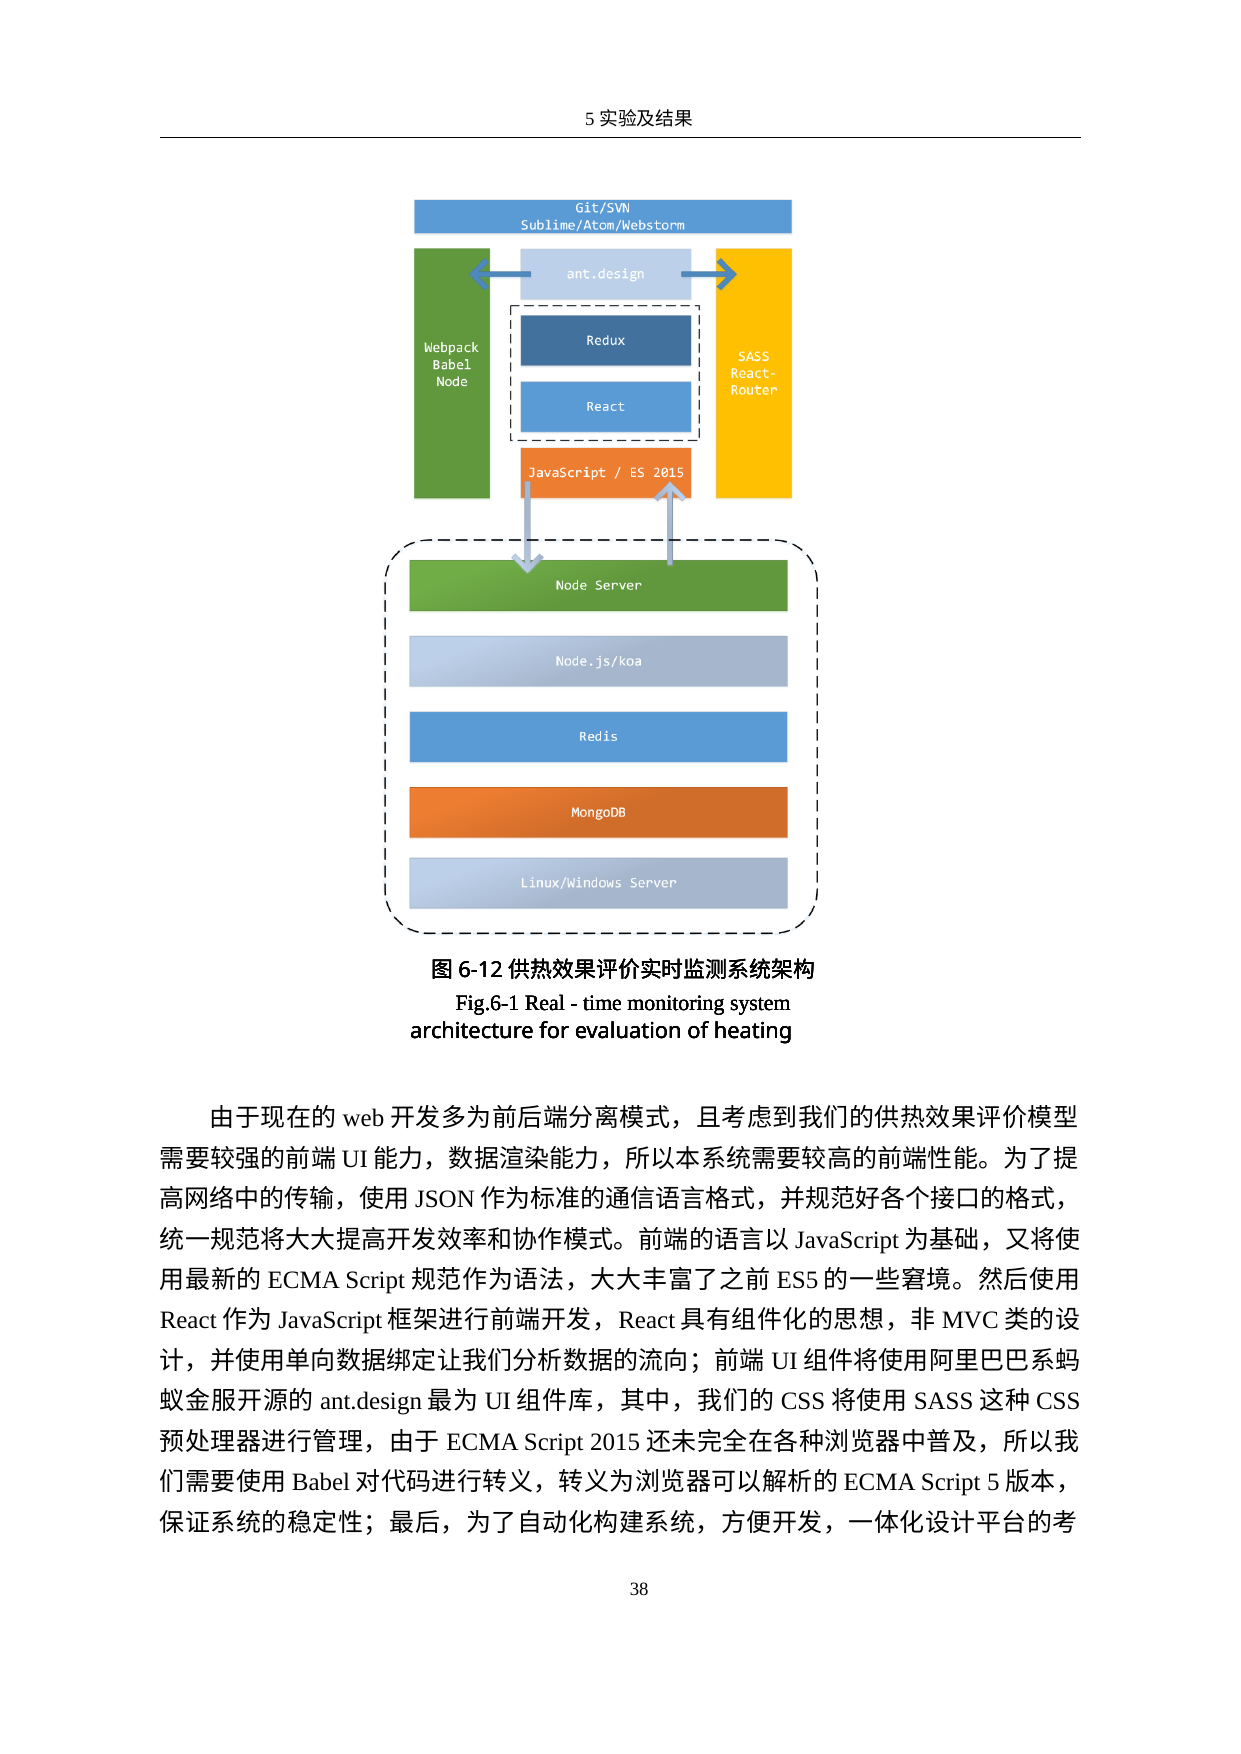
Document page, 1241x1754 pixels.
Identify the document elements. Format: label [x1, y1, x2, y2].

picture [382, 195, 820, 937]
text [159, 1096, 1081, 1540]
